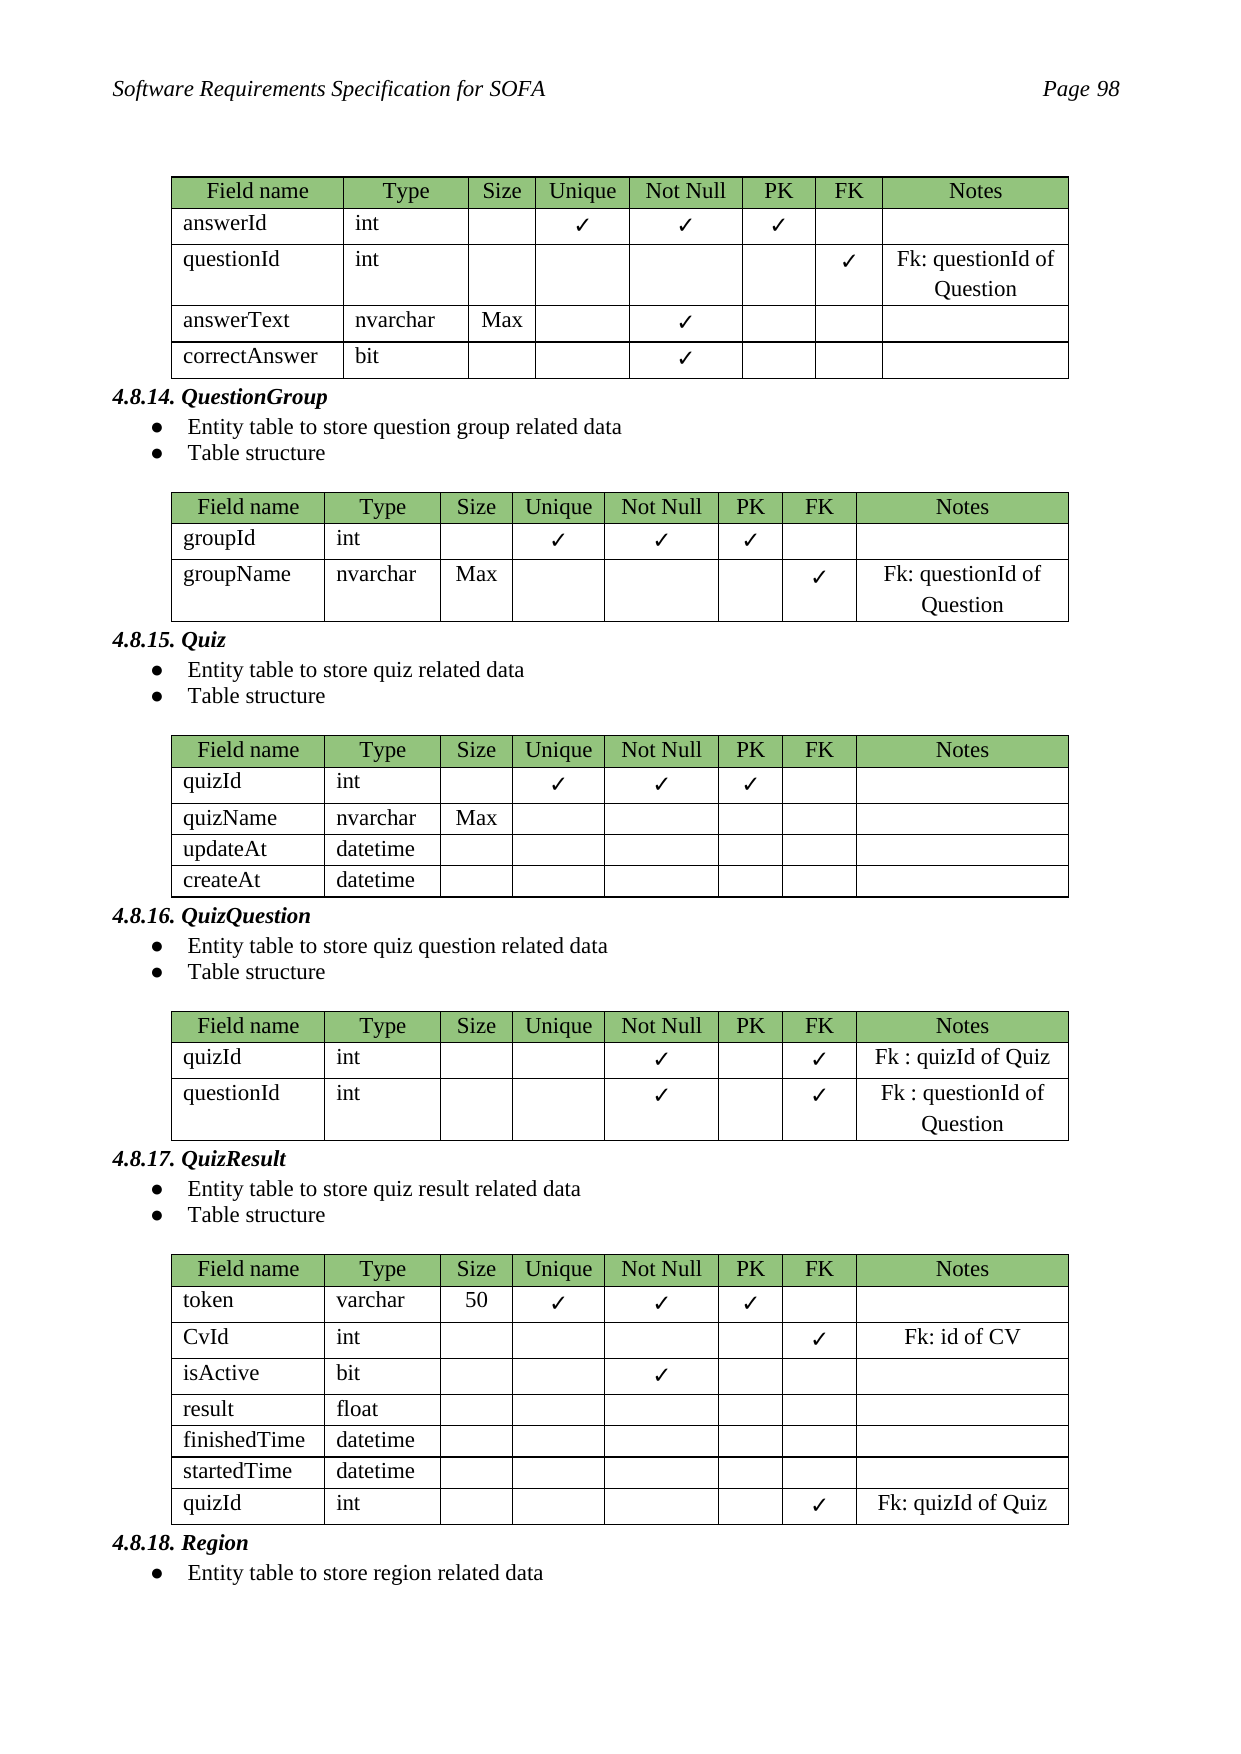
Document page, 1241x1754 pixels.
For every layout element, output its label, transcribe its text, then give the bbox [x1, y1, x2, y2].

table_cell [605, 1323, 718, 1358]
table_cell [857, 524, 1068, 559]
table_cell Max [469, 306, 535, 341]
table_header FK [783, 1012, 856, 1042]
table_cell [719, 866, 782, 896]
table_header FK [816, 178, 882, 208]
table_cell [513, 804, 604, 834]
table_cell [513, 1426, 604, 1456]
table_header Unique [513, 1012, 604, 1042]
table_cell finishedTime [172, 1426, 324, 1456]
table_cell [719, 1395, 782, 1425]
table_cell [857, 1426, 1068, 1456]
table_cell [783, 1395, 856, 1425]
table_cell bit [325, 1359, 440, 1394]
table_cell ✓ [513, 524, 604, 559]
table_cell int [325, 1489, 440, 1524]
table_cell [441, 1043, 512, 1078]
table_cell [719, 1458, 782, 1488]
table_cell Max [441, 804, 512, 834]
table_cell questionId [172, 1079, 324, 1140]
table_cell [441, 768, 512, 803]
table_cell [441, 1323, 512, 1358]
subtitle 4.8.18. Region [112, 1529, 1128, 1555]
table_cell [441, 1079, 512, 1140]
table_cell [783, 1287, 856, 1322]
table_cell createAt [172, 866, 324, 896]
table_header Unique [513, 1255, 604, 1286]
table_cell [441, 1359, 512, 1394]
table_cell ✓ [719, 768, 782, 803]
table_header Not Null [605, 493, 718, 523]
table_cell Fk: id of CV [857, 1323, 1068, 1358]
table_cell [513, 560, 604, 621]
table_cell [719, 560, 782, 621]
table_cell [783, 866, 856, 896]
table_cell Fk: questionId of Question [857, 560, 1068, 621]
table_cell [719, 835, 782, 865]
table_cell ✓ [605, 1359, 718, 1394]
table_cell [513, 866, 604, 896]
table_cell datetime [325, 1426, 440, 1456]
table_cell isActive [172, 1359, 324, 1394]
table_cell Fk: quizId of Quiz [857, 1489, 1068, 1524]
table_cell ✓ [605, 524, 718, 559]
table_cell [441, 1395, 512, 1425]
table_cell [857, 1458, 1068, 1488]
table_cell result [172, 1395, 324, 1425]
table_cell quizId [172, 768, 324, 803]
table_cell nvarchar [325, 560, 440, 621]
table_cell [857, 866, 1068, 896]
table_cell int [325, 524, 440, 559]
table_cell ✓ [605, 1079, 718, 1140]
table_cell [743, 343, 815, 377]
table_cell datetime [325, 1458, 440, 1488]
table_cell questionId [172, 245, 343, 305]
table_header Field name [172, 493, 324, 523]
table_cell token [172, 1287, 324, 1322]
table_header Unique [536, 178, 629, 208]
table_cell int [344, 245, 468, 305]
table_cell [783, 804, 856, 834]
table_cell [441, 524, 512, 559]
table_cell ✓ [719, 1287, 782, 1322]
table_cell ✓ [605, 1043, 718, 1078]
table_cell ✓ [630, 209, 742, 244]
table_cell [605, 1489, 718, 1524]
table_cell Fk: questionId of Question [883, 245, 1068, 305]
table_cell [536, 306, 629, 341]
table_cell int [325, 1079, 440, 1140]
table_cell correctAnswer [172, 343, 343, 377]
table_cell ✓ [719, 524, 782, 559]
table_cell [857, 1359, 1068, 1394]
table_cell [883, 209, 1068, 244]
table_cell [469, 245, 535, 305]
table_header Not Null [605, 1255, 718, 1286]
table_cell [719, 804, 782, 834]
table_header FK [783, 736, 856, 767]
table_header Notes [857, 493, 1068, 523]
table_cell ✓ [743, 209, 815, 244]
table_cell [719, 1426, 782, 1456]
table_cell groupId [172, 524, 324, 559]
table_cell Max [441, 560, 512, 621]
table_header Size [441, 493, 512, 523]
table_header Type [325, 493, 440, 523]
table_cell [441, 1489, 512, 1524]
table_header Not Null [630, 178, 742, 208]
table_cell [605, 804, 718, 834]
table_header Type [344, 178, 468, 208]
table_cell [743, 245, 815, 305]
table_header FK [783, 1255, 856, 1286]
table_cell [605, 1426, 718, 1456]
table_cell [783, 524, 856, 559]
table_cell ✓ [605, 1287, 718, 1322]
table_header PK [719, 493, 782, 523]
table_cell [513, 1079, 604, 1140]
table_header Size [469, 178, 535, 208]
table_cell quizId [172, 1489, 324, 1524]
table_cell [719, 1043, 782, 1078]
table_header PK [743, 178, 815, 208]
table_cell ✓ [783, 1043, 856, 1078]
table_cell int [344, 209, 468, 244]
table_cell [816, 306, 882, 341]
table_cell [719, 1489, 782, 1524]
table_cell [536, 343, 629, 377]
table_cell [783, 768, 856, 803]
list Table structure [150, 683, 1128, 709]
subtitle 4.8.17. QuizResult [112, 1145, 1128, 1171]
list Table structure [150, 1202, 1128, 1228]
table_cell ✓ [605, 768, 718, 803]
table_cell [857, 1395, 1068, 1425]
table_header Field name [172, 1255, 324, 1286]
table_cell [630, 245, 742, 305]
table_cell ✓ [536, 209, 629, 244]
table_cell [469, 209, 535, 244]
table_cell [743, 306, 815, 341]
table_cell [883, 306, 1068, 341]
table_cell [513, 1359, 604, 1394]
subtitle 4.8.14. QuestionGroup [112, 383, 1128, 409]
table_cell [441, 1426, 512, 1456]
table_cell ✓ [783, 560, 856, 621]
table_cell [513, 1395, 604, 1425]
table_cell float [325, 1395, 440, 1425]
table_cell [605, 1395, 718, 1425]
table_cell [605, 866, 718, 896]
table_cell int [325, 1323, 440, 1358]
table_cell Fk : quizId of Quiz [857, 1043, 1068, 1078]
table_cell [857, 804, 1068, 834]
table_cell varchar [325, 1287, 440, 1322]
table_cell answerText [172, 306, 343, 341]
table_cell [857, 768, 1068, 803]
table_cell [513, 1323, 604, 1358]
table_cell quizName [172, 804, 324, 834]
table_cell int [325, 768, 440, 803]
table_cell [605, 560, 718, 621]
table_header Notes [857, 736, 1068, 767]
table_cell datetime [325, 835, 440, 865]
table_cell Fk : questionId of Question [857, 1079, 1068, 1140]
table_cell nvarchar [325, 804, 440, 834]
subtitle 4.8.15. Quiz [112, 626, 1128, 652]
table_header Notes [883, 178, 1068, 208]
table_cell [513, 1043, 604, 1078]
table_cell ✓ [783, 1079, 856, 1140]
table_header Type [325, 1255, 440, 1286]
table_cell quizId [172, 1043, 324, 1078]
table_cell ✓ [513, 768, 604, 803]
table_cell [883, 343, 1068, 377]
table_cell [783, 835, 856, 865]
table_header PK [719, 736, 782, 767]
list Table structure [150, 958, 1128, 984]
table_cell [783, 1426, 856, 1456]
table_header Not Null [605, 1012, 718, 1042]
table_header Unique [513, 736, 604, 767]
table_header Size [441, 1012, 512, 1042]
table_cell nvarchar [344, 306, 468, 341]
table_cell ✓ [783, 1323, 856, 1358]
table_cell 50 [441, 1287, 512, 1322]
table_header FK [783, 493, 856, 523]
subtitle 4.8.16. QuizQuestion [112, 902, 1128, 928]
table_cell [441, 835, 512, 865]
table_header Field name [172, 178, 343, 208]
table_header Size [441, 1255, 512, 1286]
table_cell ✓ [816, 245, 882, 305]
list Entity table to store quiz question related data [150, 932, 1128, 958]
table_cell ✓ [513, 1287, 604, 1322]
table_header Type [325, 1012, 440, 1042]
table_cell [441, 866, 512, 896]
table_cell datetime [325, 866, 440, 896]
table_header Type [325, 736, 440, 767]
table_cell [719, 1079, 782, 1140]
table_cell [536, 245, 629, 305]
table_header Size [441, 736, 512, 767]
table_cell [513, 1458, 604, 1488]
table_header Notes [857, 1012, 1068, 1042]
table_header Notes [857, 1255, 1068, 1286]
table_cell [857, 835, 1068, 865]
table_cell int [325, 1043, 440, 1078]
table_header Field name [172, 1012, 324, 1042]
table_cell [513, 1489, 604, 1524]
table_cell groupName [172, 560, 324, 621]
table_cell [513, 835, 604, 865]
table_cell ✓ [783, 1489, 856, 1524]
list Entity table to store quiz related data [150, 656, 1128, 683]
table_cell CvId [172, 1323, 324, 1358]
table_header Not Null [605, 736, 718, 767]
table_cell [816, 209, 882, 244]
table_cell [719, 1323, 782, 1358]
table_header PK [719, 1012, 782, 1042]
list Entity table to store question group related data [150, 413, 1128, 439]
table_cell [469, 343, 535, 377]
list Table structure [150, 439, 1128, 466]
table_cell [857, 1287, 1068, 1322]
table_cell bit [344, 343, 468, 377]
table_cell answerId [172, 209, 343, 244]
table_cell updateAt [172, 835, 324, 865]
table_cell [783, 1359, 856, 1394]
table_cell [605, 835, 718, 865]
table_cell [816, 343, 882, 377]
table_cell ✓ [630, 306, 742, 341]
table_header PK [719, 1255, 782, 1286]
table_cell startedTime [172, 1458, 324, 1488]
table_cell [783, 1458, 856, 1488]
table_cell [719, 1359, 782, 1394]
list Entity table to store quiz result related data [150, 1175, 1128, 1202]
table_header Field name [172, 736, 324, 767]
table_cell [605, 1458, 718, 1488]
table_header Unique [513, 493, 604, 523]
table_cell [441, 1458, 512, 1488]
list Entity table to store region related data [150, 1559, 1128, 1586]
table_cell ✓ [630, 343, 742, 377]
